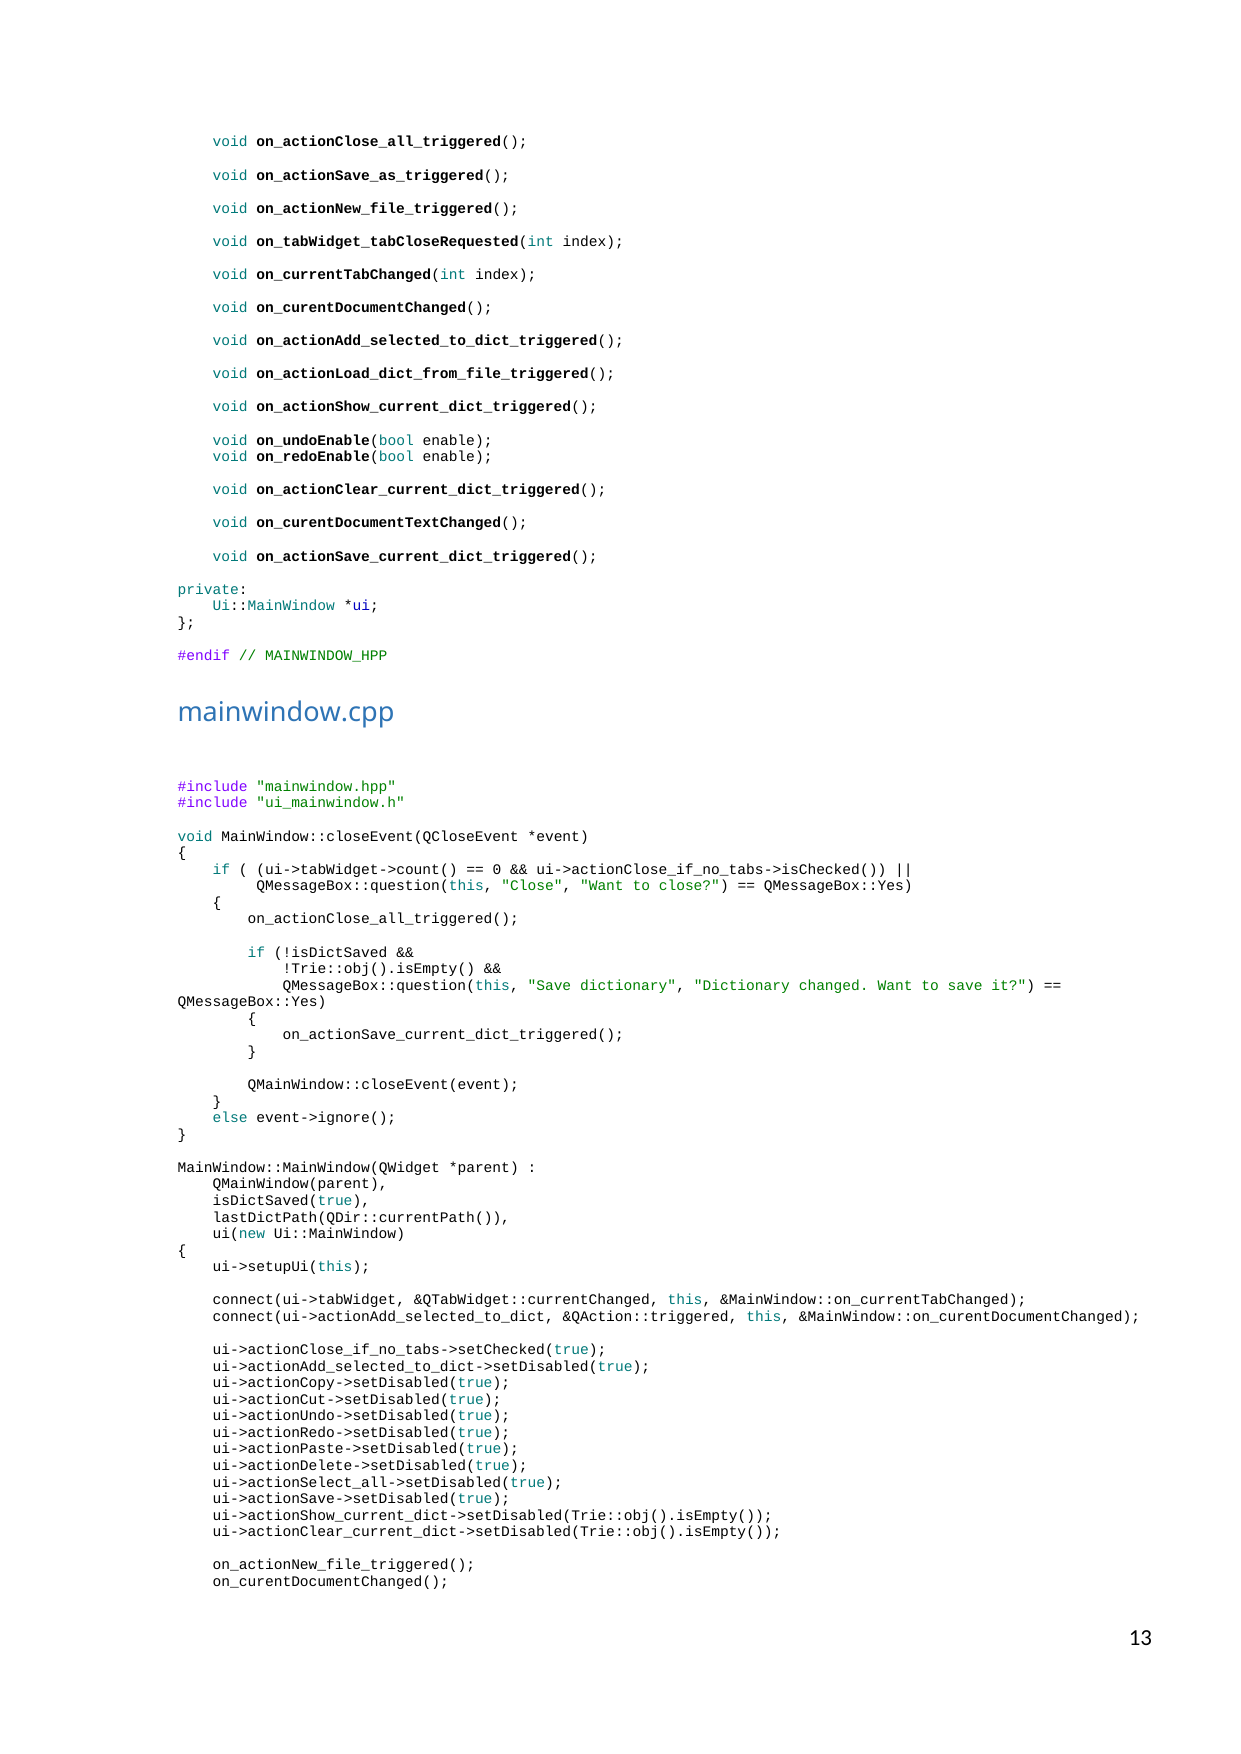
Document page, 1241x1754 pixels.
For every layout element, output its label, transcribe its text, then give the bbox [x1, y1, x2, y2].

text ui->actionShow_current_dict->setDisabled(Trie::obj().isEmpty()); [177, 1508, 1152, 1524]
text connect(ui->actionAdd_selected_to_dict, &QAction::triggered, this, &MainWindow::on_curentDocumentChanged); [177, 1309, 1152, 1326]
text lastDictPath(QDir::currentPath()), [177, 1210, 1152, 1226]
text ui->actionSelect_all->setDisabled(true); [177, 1475, 1152, 1491]
text ui->actionSave->setDisabled(true); [177, 1491, 1152, 1508]
text ui->actionUndo->setDisabled(true); [177, 1408, 1152, 1425]
text #include "ui_mainwindow.h" [177, 796, 1152, 812]
text void on_actionShow_current_dict_triggered(); [177, 400, 1152, 416]
text void on_actionSave_current_dict_triggered(); [177, 549, 1152, 565]
text QMainWindow(parent), [177, 1177, 1152, 1193]
text private: [177, 582, 1152, 598]
text void on_actionNew_file_triggered(); [177, 201, 1152, 217]
text void MainWindow::closeEvent(QCloseEvent *event) [177, 829, 1152, 845]
text Ui::MainWindow *ui; [177, 598, 1152, 615]
text else event->ignore(); [177, 1110, 1152, 1127]
text QMessageBox::question(this, "Save dictionary", "Dictionary changed. Want to save it?") == QMessageBox::Yes) [177, 978, 1152, 1011]
text on_actionSave_current_dict_triggered(); [177, 1028, 1152, 1044]
text ui->actionClear_current_dict->setDisabled(Trie::obj().isEmpty()); [177, 1524, 1152, 1541]
text void on_redoEnable(bool enable); [177, 449, 1152, 466]
text ui(new Ui::MainWindow) [177, 1226, 1152, 1243]
text ui->actionRedo->setDisabled(true); [177, 1425, 1152, 1442]
text void on_actionClose_all_triggered(); [177, 135, 1152, 151]
text if (!isDictSaved && [177, 945, 1152, 961]
text ui->setupUi(this); [177, 1259, 1152, 1276]
text void on_actionSave_as_triggered(); [177, 168, 1152, 184]
text MainWindow::MainWindow(QWidget *parent) : [177, 1160, 1152, 1177]
text ui->actionClose_if_no_tabs->setChecked(true); [177, 1342, 1152, 1359]
text void on_curentDocumentChanged(); [177, 300, 1152, 317]
text if ( (ui->tabWidget->count() == 0 && ui->actionClose_if_no_tabs->isChecked()) || [177, 862, 1152, 878]
text void on_actionLoad_dict_from_file_triggered(); [177, 367, 1152, 383]
text !Trie::obj().isEmpty() && [177, 961, 1152, 978]
text } [177, 1127, 1152, 1143]
text { [177, 1243, 1152, 1259]
text void on_tabWidget_tabCloseRequested(int index); [177, 234, 1152, 251]
text void on_actionAdd_selected_to_dict_triggered(); [177, 333, 1152, 350]
text on_curentDocumentChanged(); [177, 1574, 1152, 1591]
text ui->actionPaste->setDisabled(true); [177, 1442, 1152, 1458]
text void on_currentTabChanged(int index); [177, 267, 1152, 284]
text QMessageBox::question(this, "Close", "Want to close?") == QMessageBox::Yes) [177, 878, 1152, 895]
text ui->actionCopy->setDisabled(true); [177, 1375, 1152, 1392]
text void on_undoEnable(bool enable); [177, 433, 1152, 449]
subtitle mainwindow.cpp [177, 692, 1152, 729]
text void on_curentDocumentTextChanged(); [177, 516, 1152, 532]
text connect(ui->tabWidget, &QTabWidget::currentChanged, this, &MainWindow::on_currentTabChanged); [177, 1293, 1152, 1309]
text { [177, 1011, 1152, 1028]
text }; [177, 615, 1152, 632]
text ui->actionCut->setDisabled(true); [177, 1392, 1152, 1408]
text ui->actionAdd_selected_to_dict->setDisabled(true); [177, 1359, 1152, 1375]
text #endif // MAINWINDOW_HPP [177, 648, 1152, 665]
text ui->actionDelete->setDisabled(true); [177, 1458, 1152, 1475]
text { [177, 895, 1152, 912]
text on_actionNew_file_triggered(); [177, 1558, 1152, 1574]
text { [177, 845, 1152, 862]
text } [177, 1044, 1152, 1061]
text isDictSaved(true), [177, 1193, 1152, 1210]
text } [177, 1094, 1152, 1110]
text void on_actionClear_current_dict_triggered(); [177, 482, 1152, 499]
text on_actionClose_all_triggered(); [177, 912, 1152, 928]
text #include "mainwindow.hpp" [177, 779, 1152, 796]
text QMainWindow::closeEvent(event); [177, 1077, 1152, 1094]
